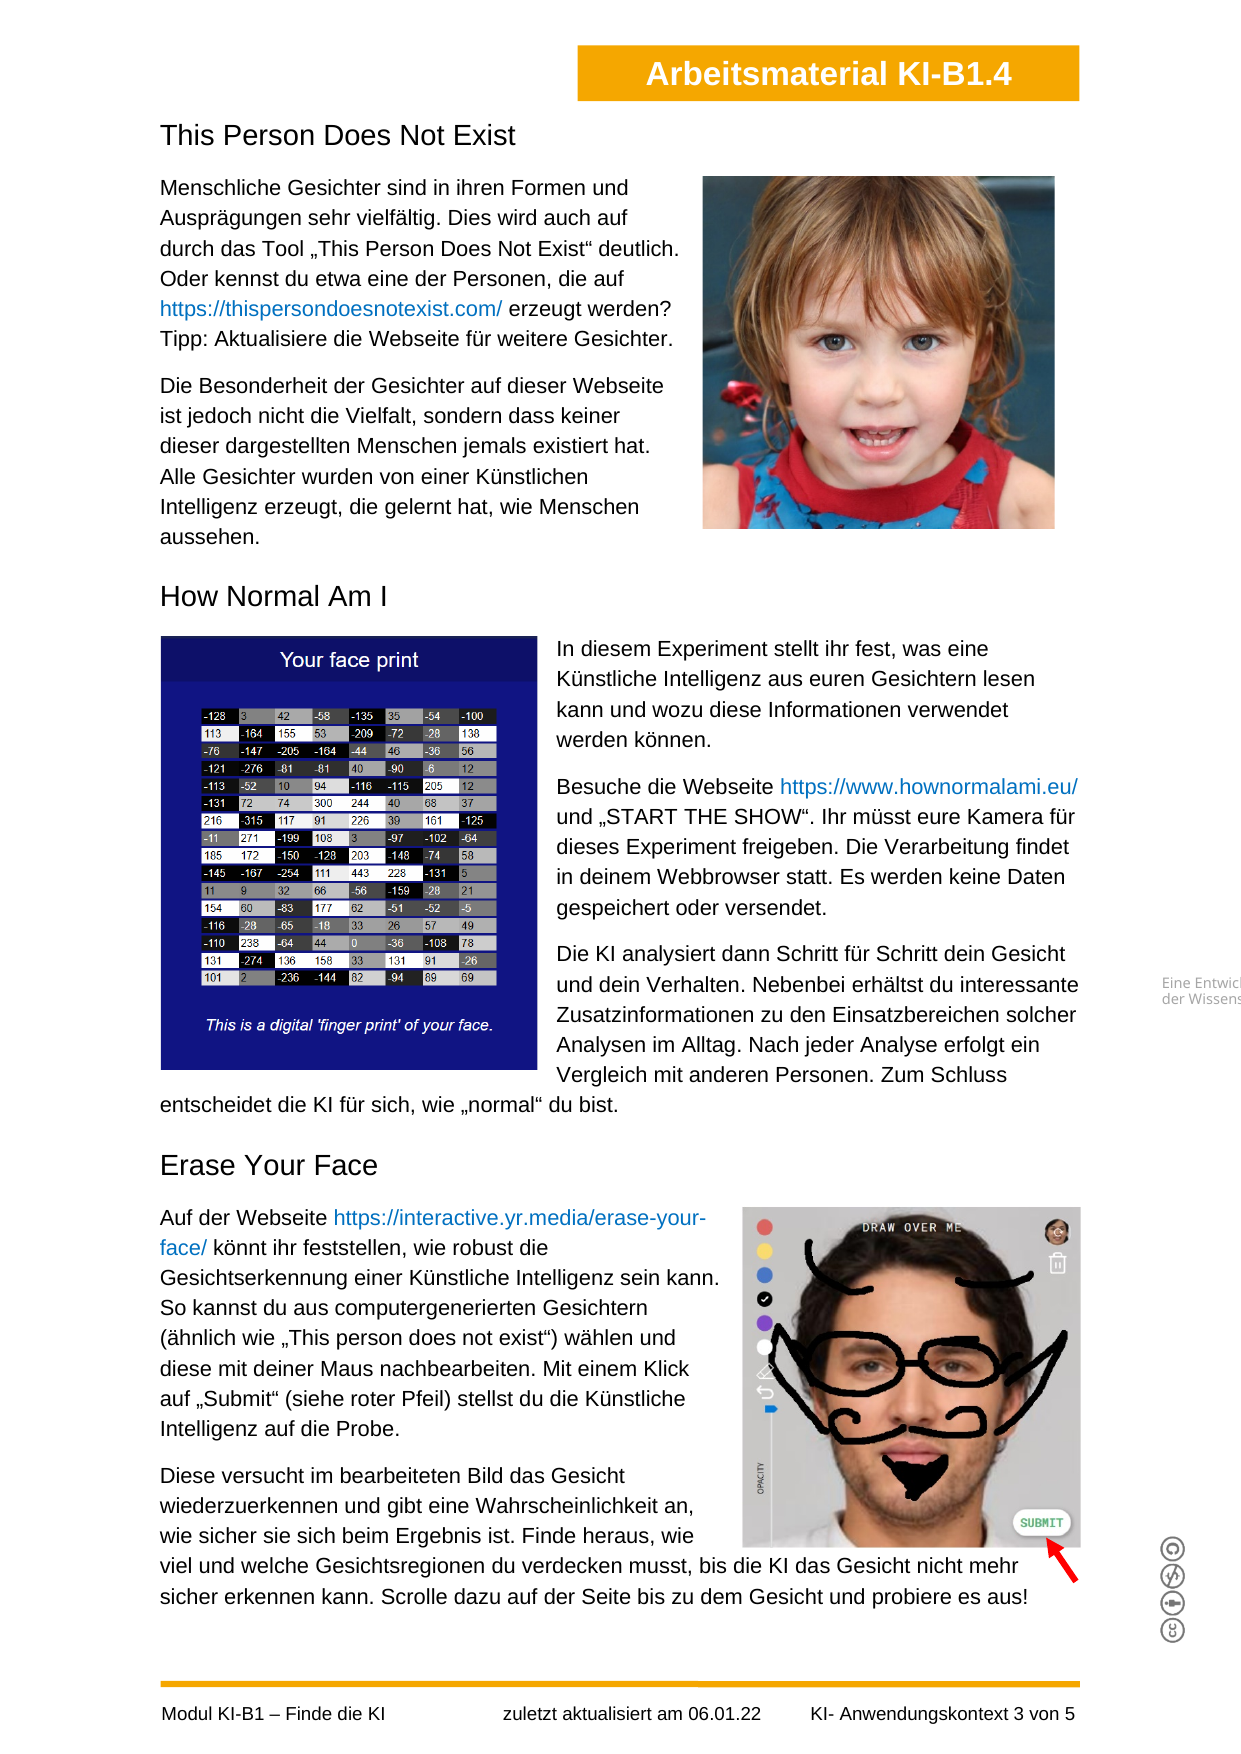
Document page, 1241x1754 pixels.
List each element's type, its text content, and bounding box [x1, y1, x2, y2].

text Besuche die Webseite https://www.hownormalami.eu/ und „START THE SHOW“. Ihr müsst eure Kamera für dieses Experiment freigeben. Die Verarbeitung findet in deinem Webbrowser statt. Es werden keine Daten gespeichert oder versendet. [538, 773, 1081, 919]
text Menschliche Gesichter sind in ihren Formen und Ausprägungen sehr vielfältig. Dies wird auch auf durch das Tool „This Person Does Not Exist“ deutlich. Oder kennst du etwa eine der Personen, die auf https://thispersondoesnotexist.com/ erzeugt werden? Tipp: Aktualisiere die Webseite für weitere Gesichter. [159, 175, 1081, 351]
text Die Besonderheit der Gesichter auf dieser Webseite ist jedoch nicht die Vielfalt, sondern dass keiner dieser dargestellten Menschen jemals existiert hat. Alle Gesichter wurden von einer Künstlichen Intelligenz erzeugt, die gelernt hat, wie Menschen aussehen. [159, 373, 1081, 549]
text How Normal Am I [159, 579, 1081, 613]
text In diesem Experiment stellt ihr fest, was eine Künstliche Intelligenz aus euren Gesichtern lesen kann und wozu diese Informationen verwendet werden können. [538, 636, 1081, 752]
picture [160, 636, 538, 1070]
picture [702, 176, 1055, 529]
text Erase Your Face [159, 1147, 1081, 1181]
text Diese versucht im bearbeiteten Bild das Gesicht wiederzuerkennen und gibt eine Wahrscheinlichkeit an, wie sicher sie sich beim Ergebnis ist. Finde heraus, wie viel und welche Gesichtsregionen du verdecken musst, bis die KI das Gesicht nicht mehr sicher erkennen kann. Scrolle dazu auf der Seite bis zu dem Gesicht und probiere es aus! [159, 1463, 1081, 1609]
text Auf der Webseite https://interactive.yr.media/erase-your-face/ könnt ihr feststellen, wie robust die Gesichtserkennung einer Künstliche Intelligenz sein kann. So kannst du aus computergenerierten Gesichtern (ähnlich wie „This person does not exist“) wählen und diese mit deiner Maus nachbearbeiten. Mit einem Klick auf „Submit“ (siehe roter Pfeil) stellst du die Künstliche Intelligenz auf die Probe. [159, 1204, 1081, 1441]
text Die KI analysiert dann Schritt für Schritt dein Gesicht und dein Verhalten. Nebenbei erhältst du interessante Zusatzinformationen zu den Einsatzbereichen solcher Analysen im Alltag. Nach jeder Analyse erfolgt ein Vergleich mit anderen Personen. Zum Schluss entscheidet die KI für sich, wie „normal“ du bist. [159, 941, 1081, 1117]
picture [740, 1206, 1081, 1548]
text This Person Does Not Exist [159, 118, 1081, 152]
